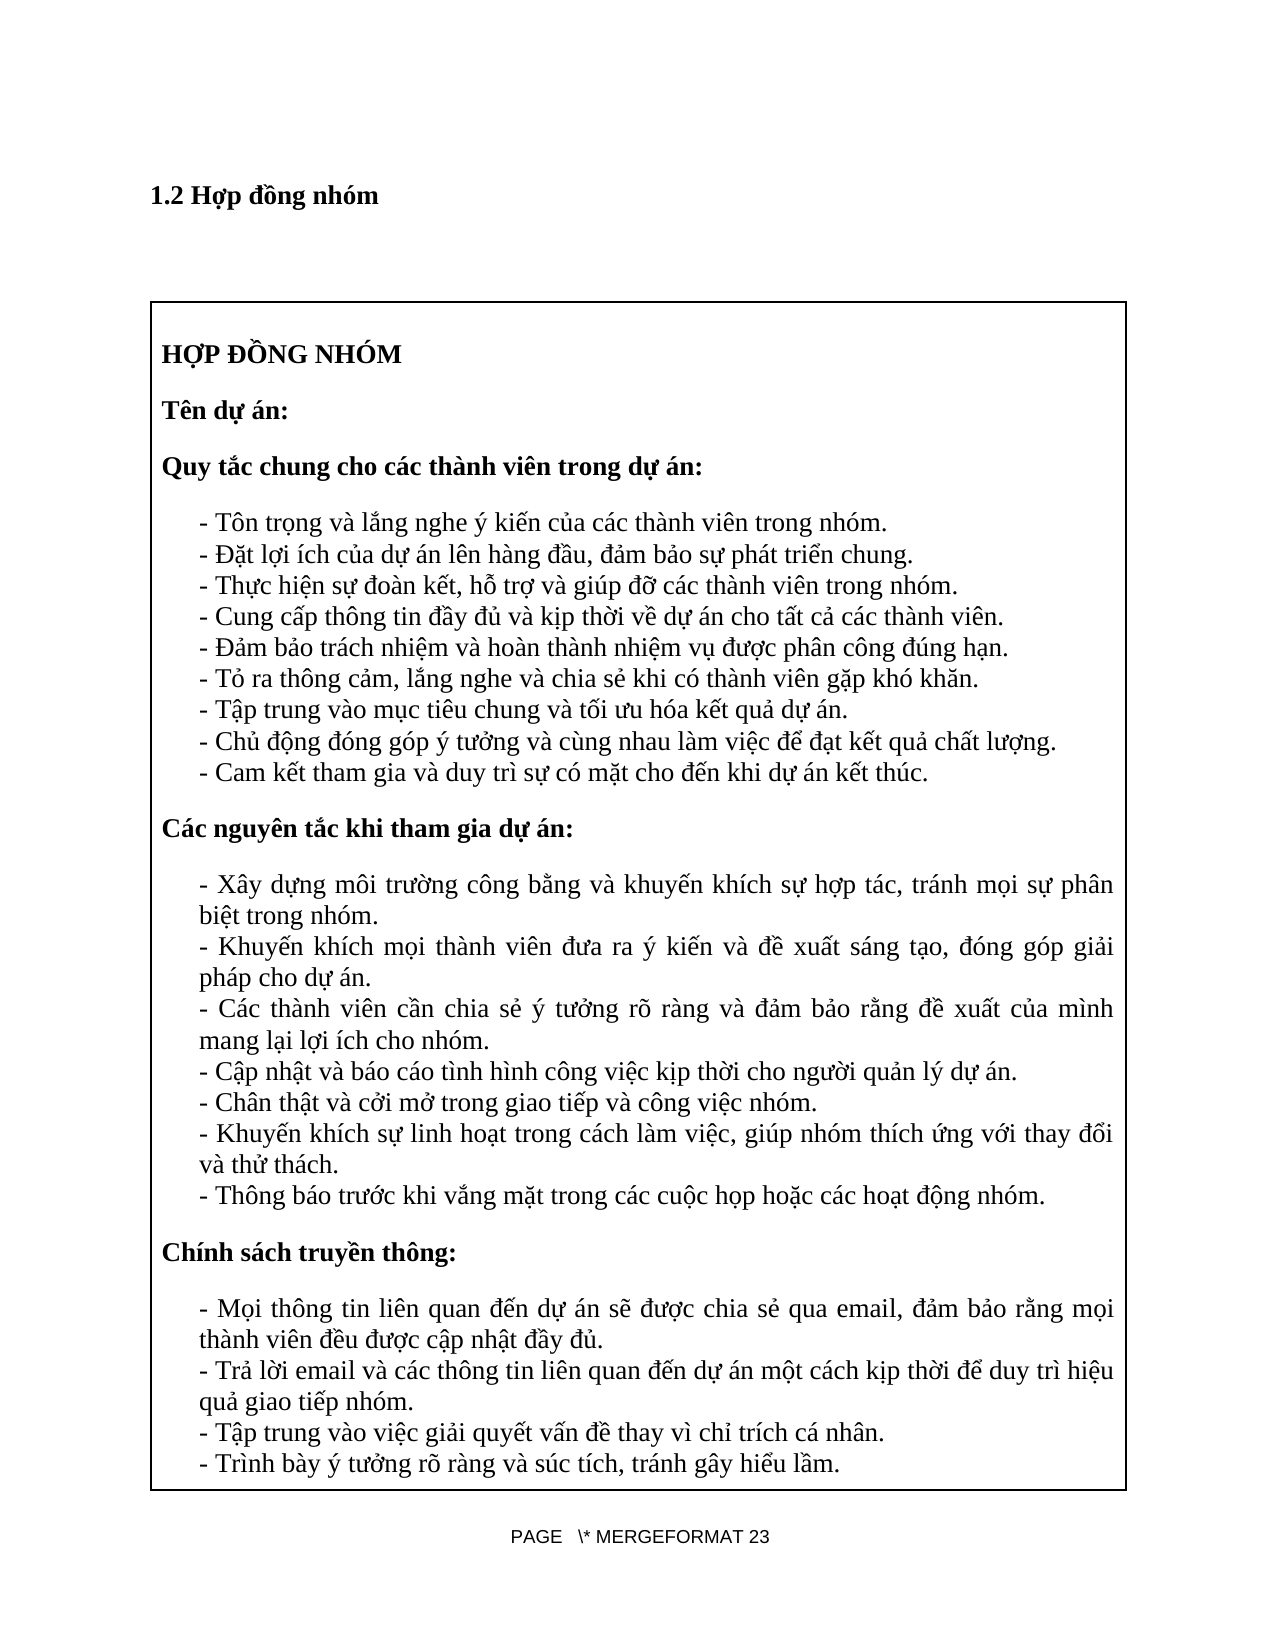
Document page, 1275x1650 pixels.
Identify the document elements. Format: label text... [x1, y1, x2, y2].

subtitle 1.2 Hợp đồng nhóm [150, 179, 1125, 210]
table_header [152, 303, 1125, 1489]
